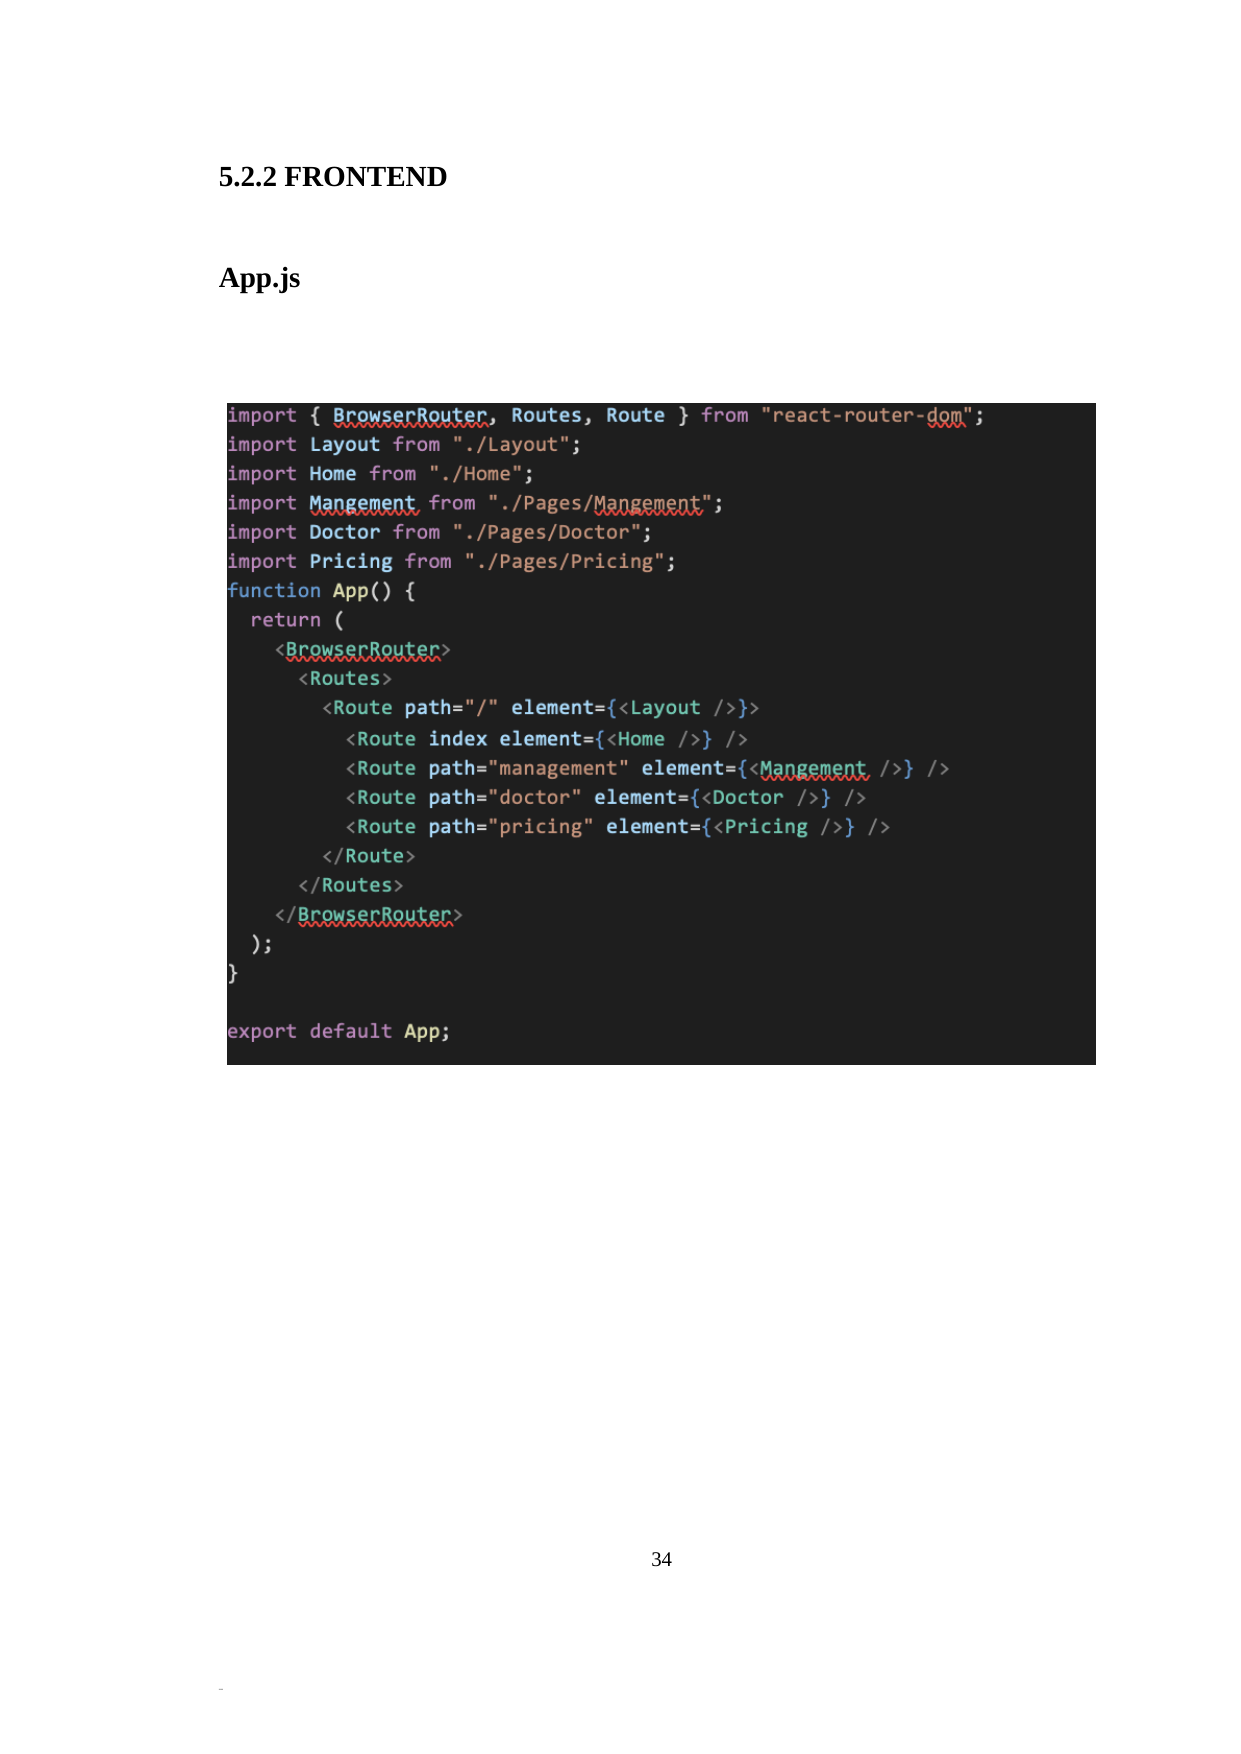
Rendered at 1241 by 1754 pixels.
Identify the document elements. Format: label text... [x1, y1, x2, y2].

picture [227, 403, 1096, 1065]
text App.js [218, 260, 1104, 294]
text 5.2.2 FRONTEND [218, 159, 1104, 193]
text 34 [218, 1547, 1104, 1571]
